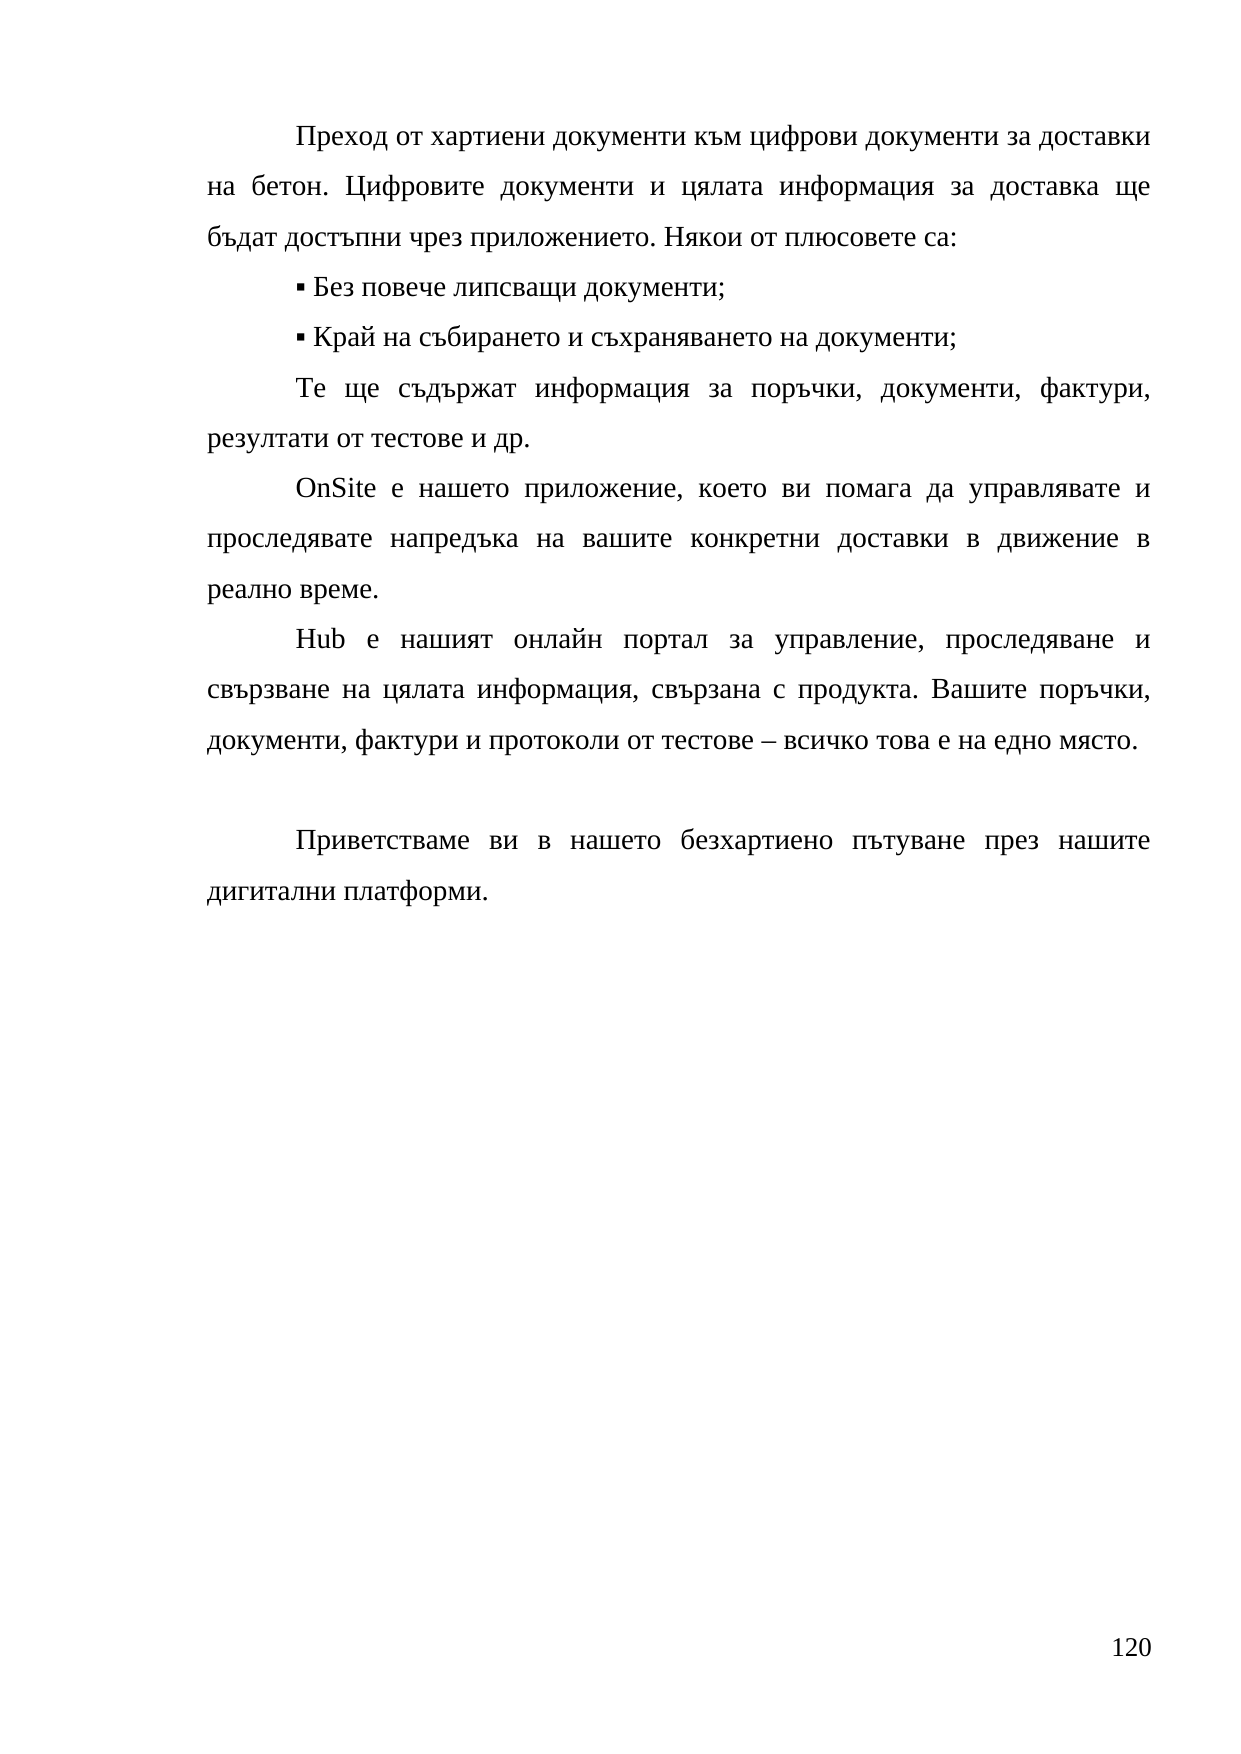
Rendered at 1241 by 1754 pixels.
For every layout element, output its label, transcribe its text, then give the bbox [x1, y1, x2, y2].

text Приветстваме ви в нашето безхартиено пътуване през нашите дигитални платформи. [207, 822, 1152, 906]
text Те ще съдържат информация за поръчки, документи, фактури, резултати от тестове и др. [207, 370, 1152, 453]
text ▪ Край на събирането и съхраняването на документи; [207, 319, 1152, 353]
text OnSite е нашето приложение, което ви помага да управлявате и проследявате напредъка на вашите конкретни доставки в движение в реално време. [207, 470, 1152, 604]
text Преход от хартиени документи към цифрови документи за доставки на бетон. Цифровите документи и цялата информация за доставка ще бъдат достъпни чрез приложението. Някои от плюсовете са: [207, 118, 1152, 252]
text Hub е нашият онлайн портал за управление, проследяване и свързване на цялата информация, свързана с продукта. Вашите поръчки, документи, фактури и протоколи от тестове – всичко това е на едно място. [207, 621, 1152, 755]
text ▪ Без повече липсващи документи; [207, 269, 1152, 303]
